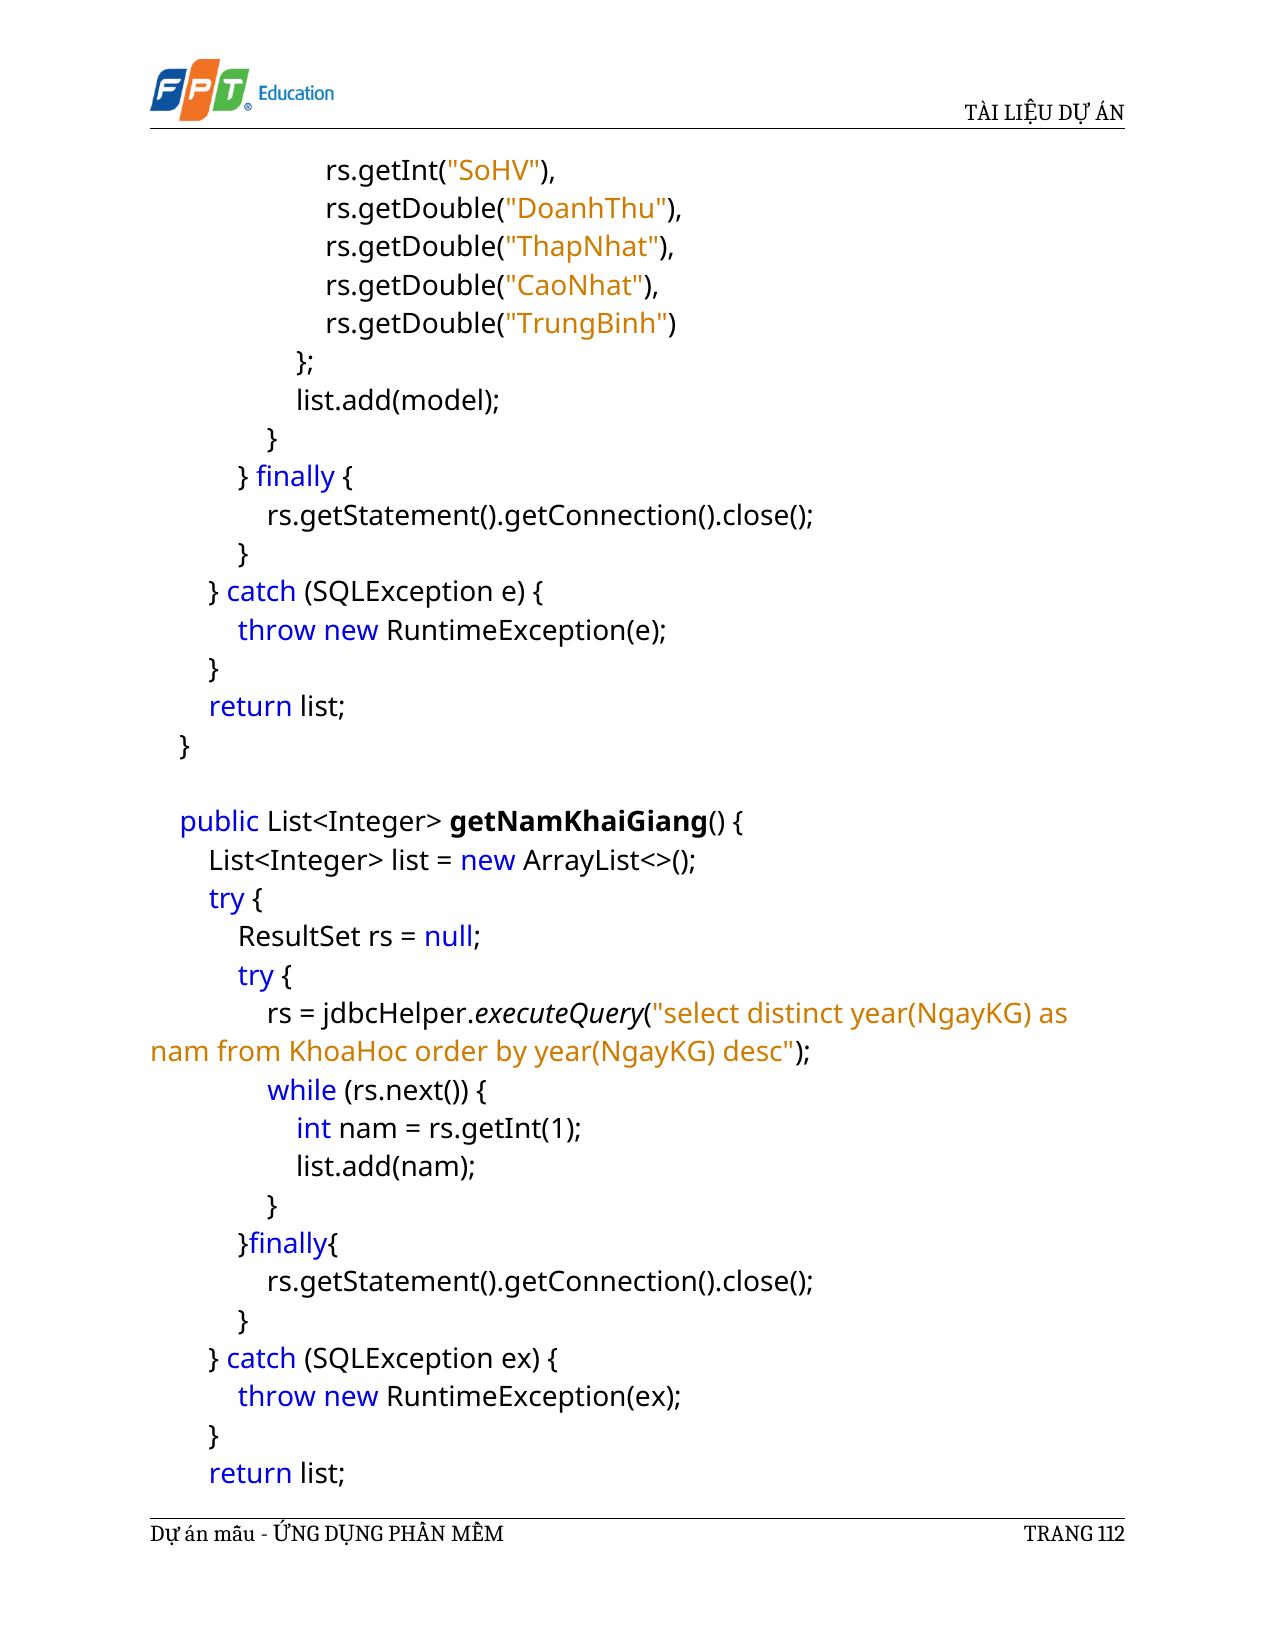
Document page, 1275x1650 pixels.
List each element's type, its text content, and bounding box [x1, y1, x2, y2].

picture [150, 59, 336, 121]
text return list; [150, 1453, 1125, 1492]
text rs.getDouble("DoanhThu"), [150, 188, 1125, 227]
text rs.getDouble("TrungBinh") [150, 303, 1125, 342]
text list.add(nam); [150, 1147, 1125, 1185]
text rs.getDouble("CaoNhat"), [150, 265, 1125, 303]
text public List<Integer> getNamKhaiGiang() { [150, 802, 1125, 840]
text } catch (SQLException ex) { [150, 1338, 1125, 1377]
text list.add(model); [150, 380, 1125, 418]
text } [150, 1300, 1125, 1338]
text throw new RuntimeException(ex); [150, 1377, 1125, 1415]
text } [150, 418, 1125, 457]
text ResultSet rs = null; [150, 917, 1125, 955]
text rs.getStatement().getConnection().close(); [150, 1262, 1125, 1300]
text return list; [150, 687, 1125, 725]
text while (rs.next()) { [150, 1070, 1125, 1108]
text } [150, 533, 1125, 572]
text } [150, 1185, 1125, 1223]
text } [150, 1415, 1125, 1453]
text int nam = rs.getInt(1); [150, 1108, 1125, 1147]
text } finally { [150, 457, 1125, 495]
text }; [150, 342, 1125, 380]
text try { [150, 955, 1125, 993]
text rs.getStatement().getConnection().close(); [150, 495, 1125, 533]
text } [150, 725, 1125, 763]
text List<Integer> list = new ArrayList<>(); [150, 840, 1125, 878]
text throw new RuntimeException(e); [150, 610, 1125, 648]
text rs.getDouble("ThapNhat"), [150, 227, 1125, 265]
text rs = jdbcHelper.executeQuery("select distinct year(NgayKG) as nam from KhoaHoc order by year(NgayKG) desc"); [150, 993, 1125, 1070]
text } catch (SQLException e) { [150, 572, 1125, 610]
text rs.getInt("SoHV"), [150, 150, 1125, 188]
text try { [150, 878, 1125, 917]
text } [150, 648, 1125, 687]
text }finally{ [150, 1223, 1125, 1262]
